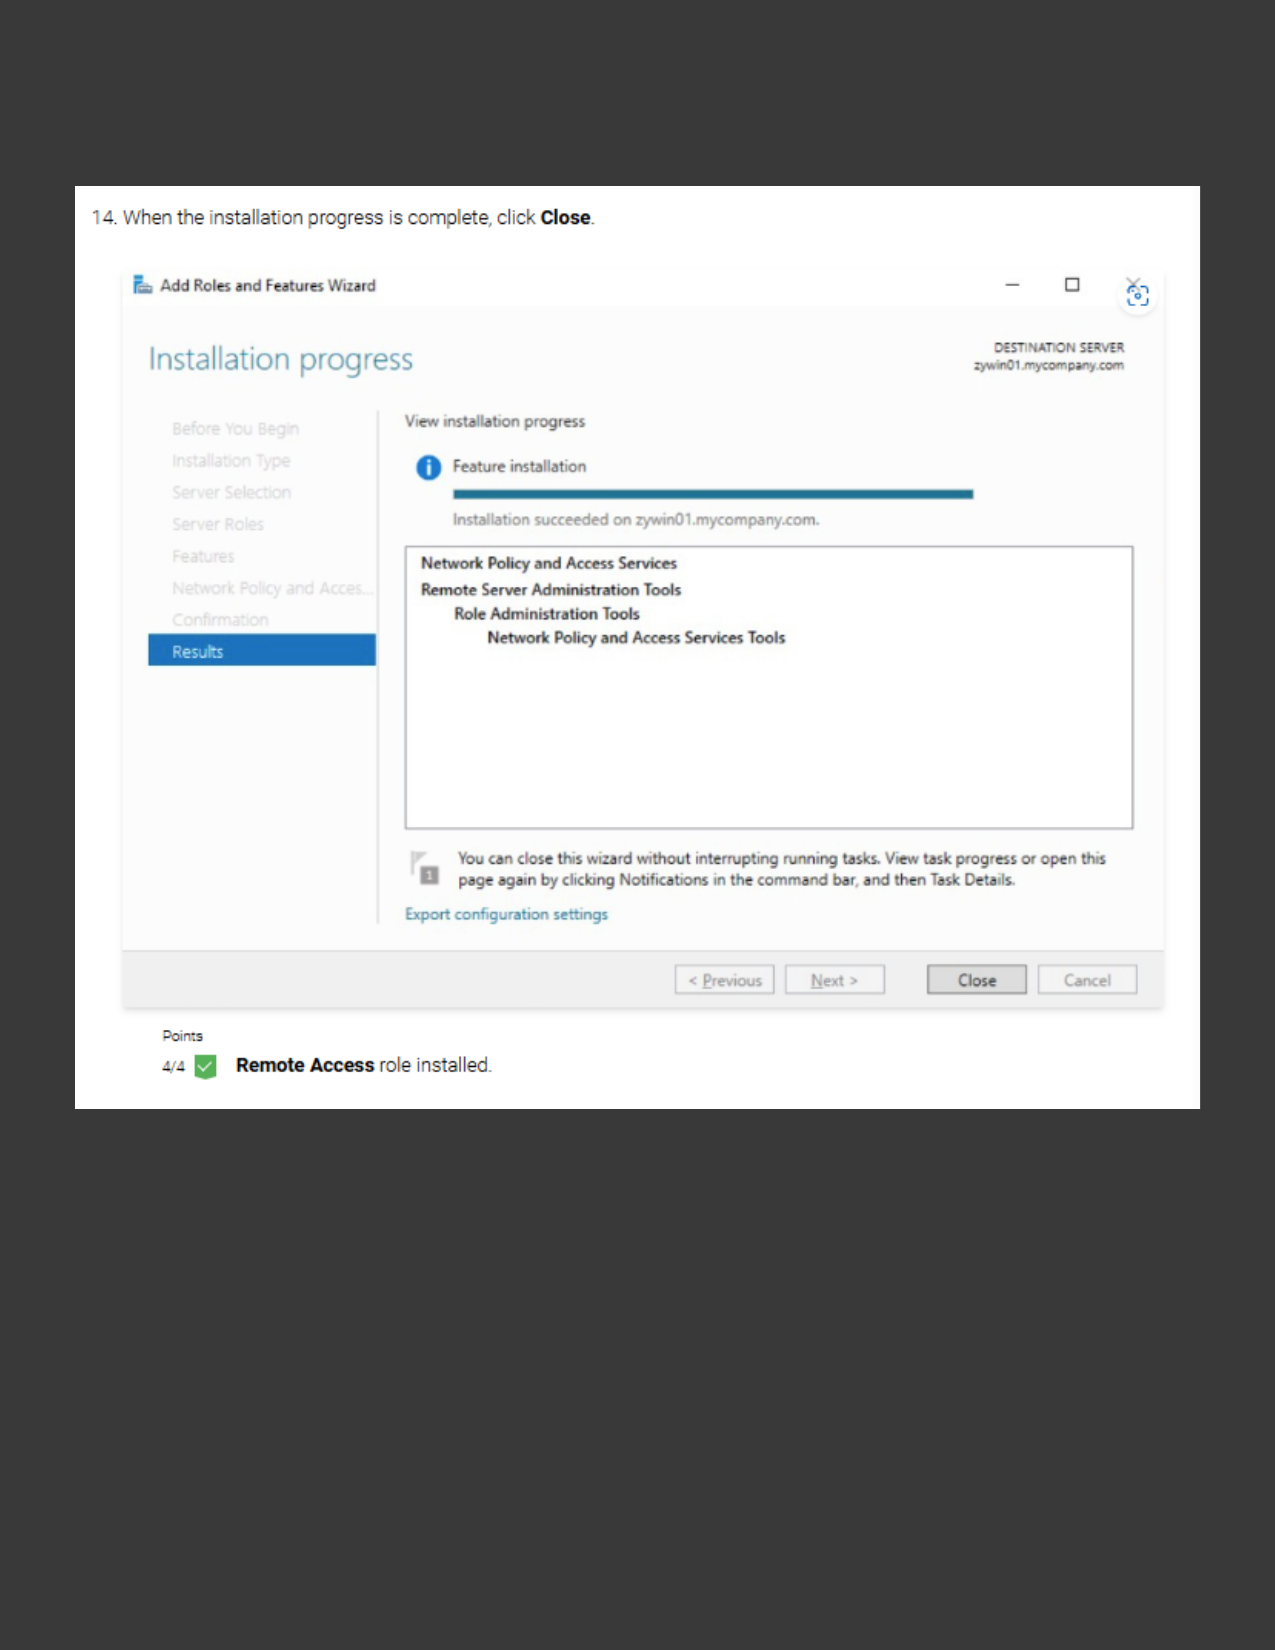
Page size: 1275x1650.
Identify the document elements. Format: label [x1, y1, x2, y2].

picture [75, 186, 1200, 1109]
